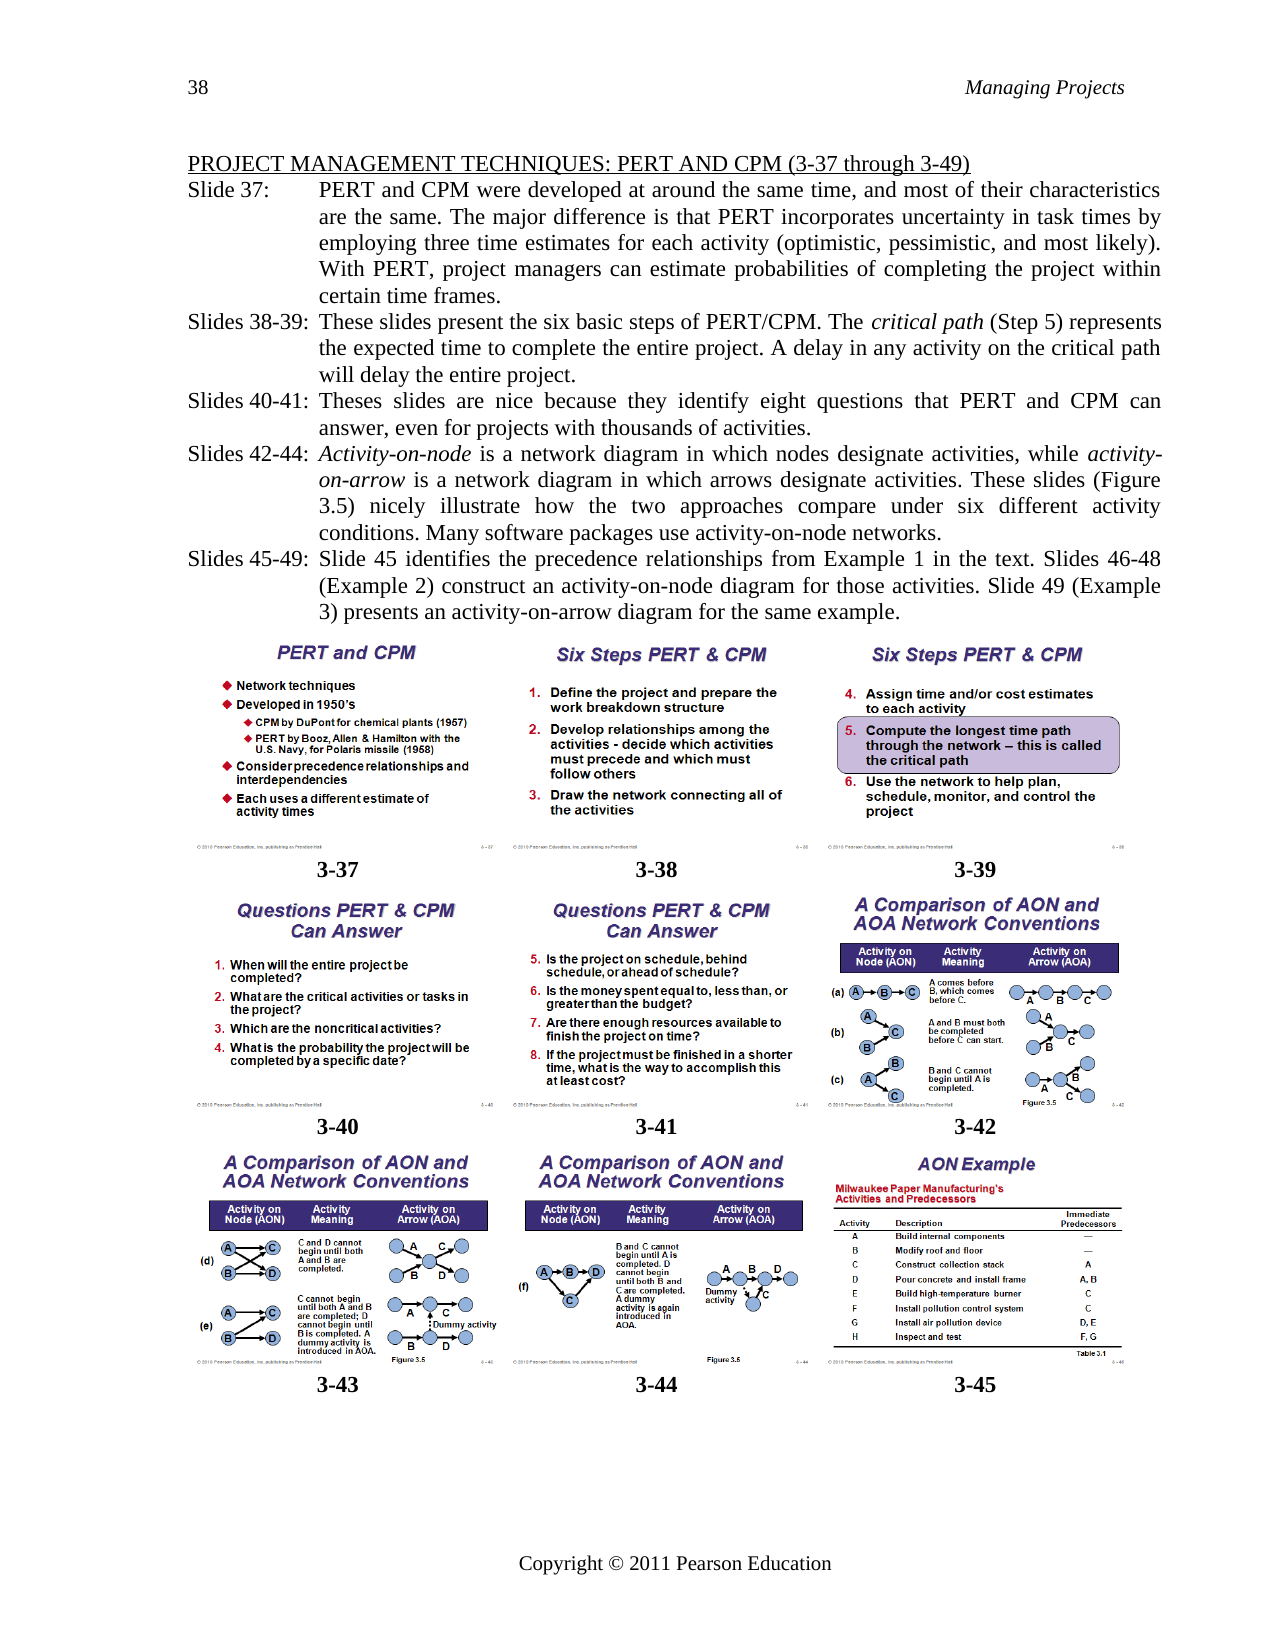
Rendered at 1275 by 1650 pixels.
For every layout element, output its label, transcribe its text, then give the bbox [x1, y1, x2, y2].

text 3-40 3-41 3-42 [187, 1113, 1162, 1140]
text Slide 37: PERT and CPM were developed at around the same time, and most of their characteristics are the same. The major difference is that PERT incorporates uncertainty in task times by employing three time estimates for each activity (optimistic, pessimistic, and most likely). With PERT, project managers can estimate probabilities of completing the project within certain time frames. [187, 176, 1162, 308]
text Slides 45-49: Slide 45 identifies the precedence relationships from Example 1 in the text. Slides 46-48 (Example 2) construct an activity-on-node diagram for those activities. Slide 49 (Example 3) presents an activity-on-arrow diagram for the same example. [187, 545, 1162, 624]
text 3-43 3-44 3-45 [187, 1371, 1162, 1397]
text 3-37 3-38 3-39 [187, 856, 1162, 882]
text Slides 38-39: These slides present the six basic steps of PERT/CPM. The critical path (Step 5) represents the expected time to complete the entire project. A delay in any activity on the critical path will delay the entire project. [187, 308, 1162, 387]
text PROJECT MANAGEMENT TECHNIQUES: PERT AND CPM (3-37 through 3-49) [187, 150, 1162, 176]
picture [187, 624, 1135, 856]
picture [187, 1139, 1135, 1371]
picture [187, 881, 1135, 1114]
text Slides 42-44: Activity-on-node is a network diagram in which nodes designate activities, while activity-on-arrow is a network diagram in which arrows designate activities. These slides (Figure 3.5) nicely illustrate how the two approaches compare under six different activity conditions. Many software packages use activity-on-node networks. [187, 440, 1162, 545]
text Slides 40-41: Theses slides are nice because they identify eight questions that PERT and CPM can answer, even for projects with thousands of activities. [187, 387, 1162, 440]
